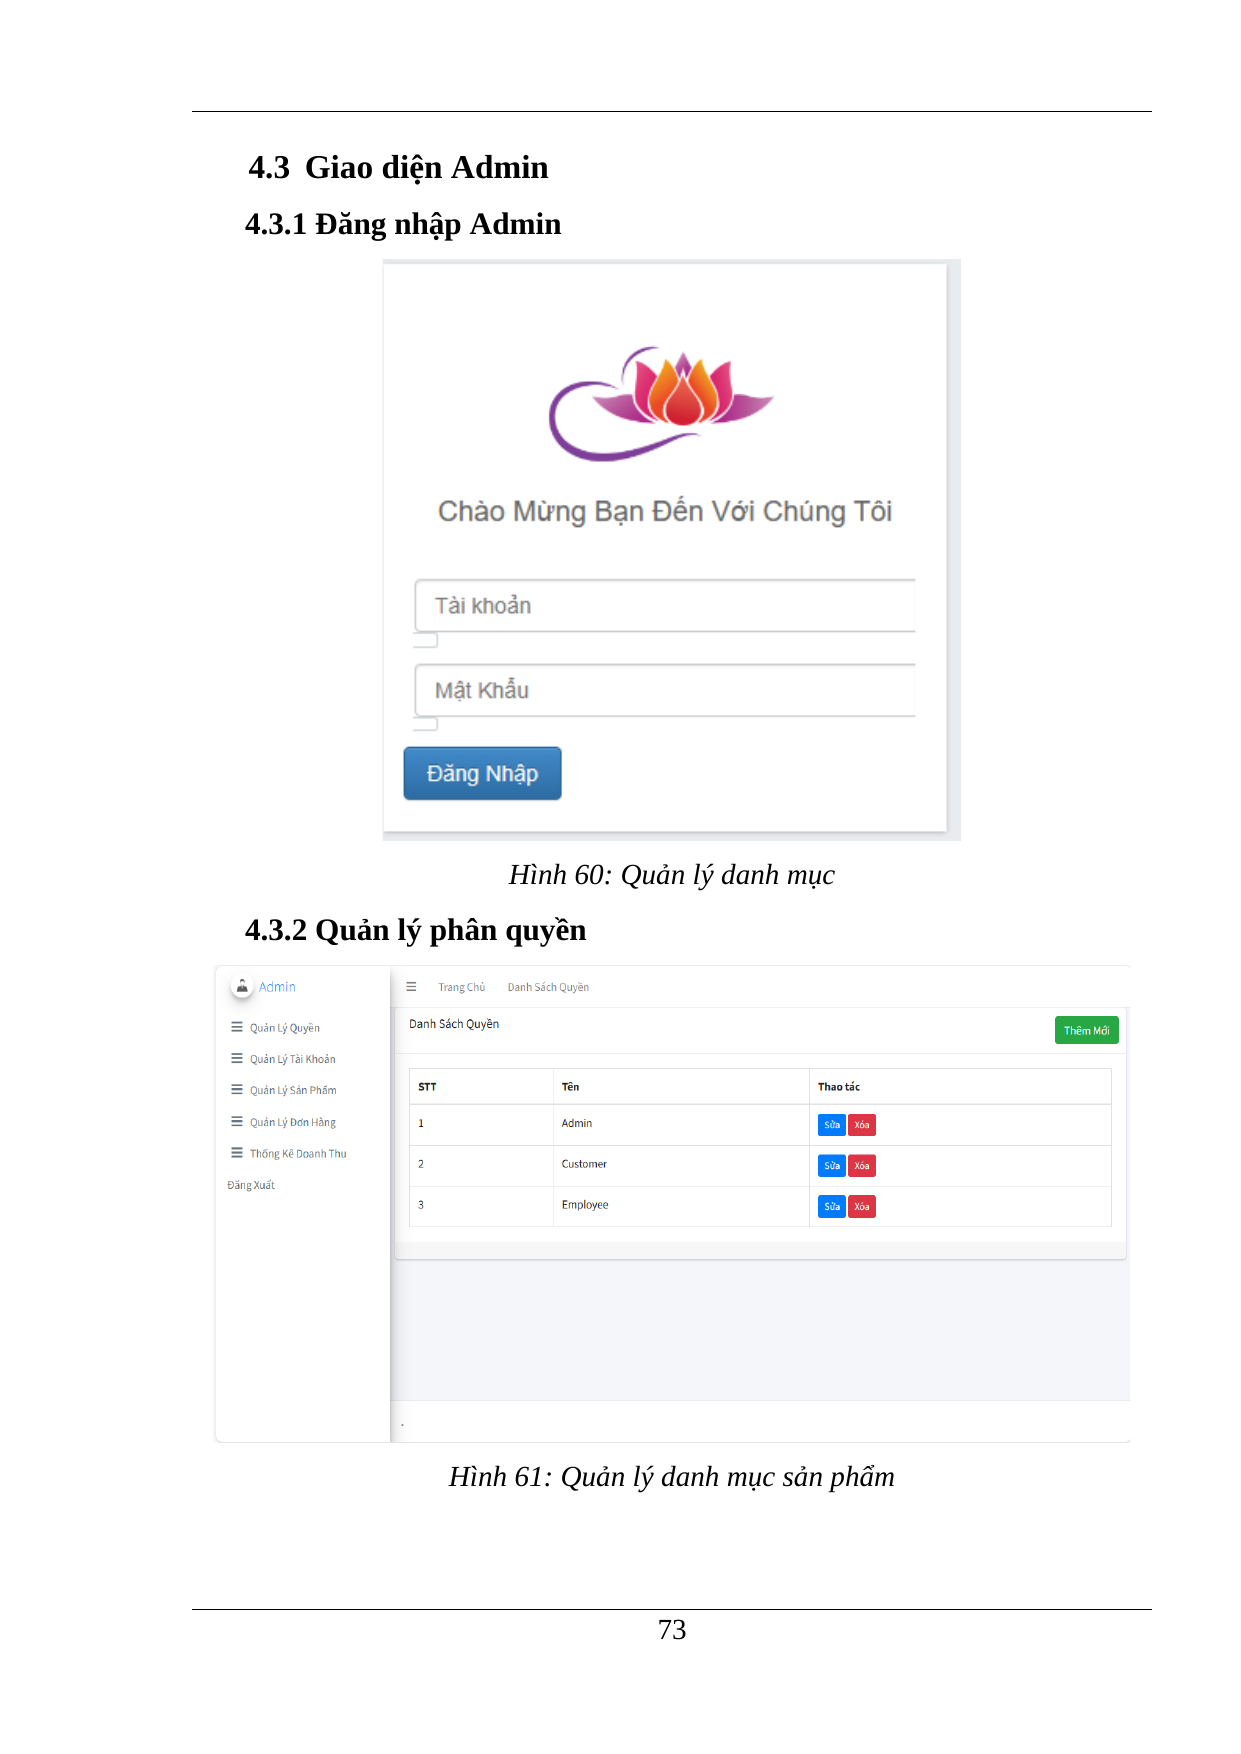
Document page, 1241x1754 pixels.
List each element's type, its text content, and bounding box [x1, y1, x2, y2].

picture [382, 259, 961, 841]
subtitle 4.3.1 Đăng nhập Admin [192, 205, 1152, 241]
text Hình 61: Quản lý danh mục sản phẩm [192, 1459, 1152, 1493]
picture [213, 965, 1131, 1443]
text Hình 60: Quản lý danh mục [192, 857, 1152, 891]
subtitle 4.3.2 Quản lý phân quyền [192, 912, 1152, 947]
subtitle Giao diện Admin [248, 148, 1152, 186]
